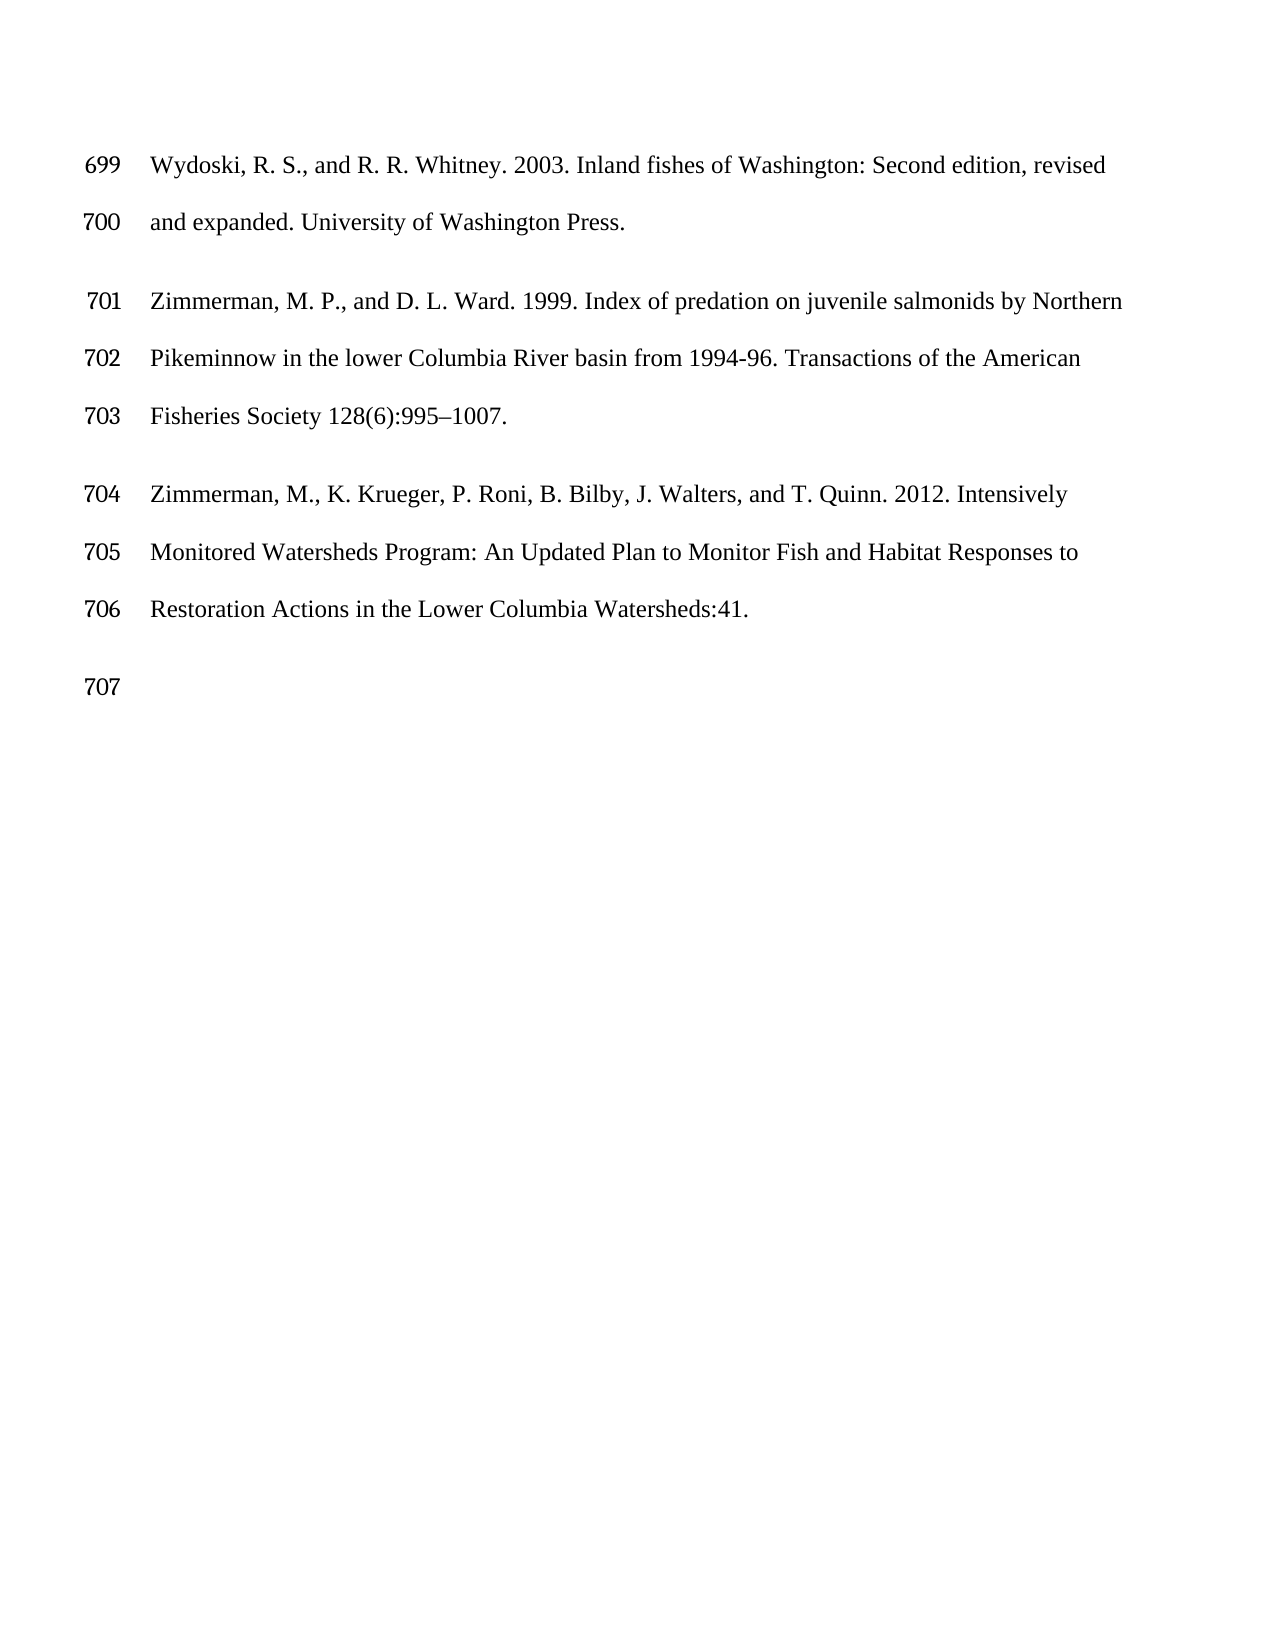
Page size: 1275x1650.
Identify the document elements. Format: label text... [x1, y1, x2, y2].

text Zimmerman, M., K. Krueger, P. Roni, B. Bilby, J. Walters, and T. Quinn. 2012. Intensively Monitored Watersheds Program: An Updated Plan to Monitor Fish and Habitat Responses to Restoration Actions in the Lower Columbia Watersheds:41. [150, 479, 1125, 623]
text Zimmerman, M. P., and D. L. Ward. 1999. Index of predation on juvenile salmonids by Northern Pikeminnow in the lower Columbia River basin from 1994-96. Transactions of the American Fisheries Society 128(6):995–1007. [150, 286, 1125, 429]
text Wydoski, R. S., and R. R. Whitney. 2003. Inland fishes of Washington: Second edition, revised and expanded. University of Washington Press. [150, 150, 1125, 236]
